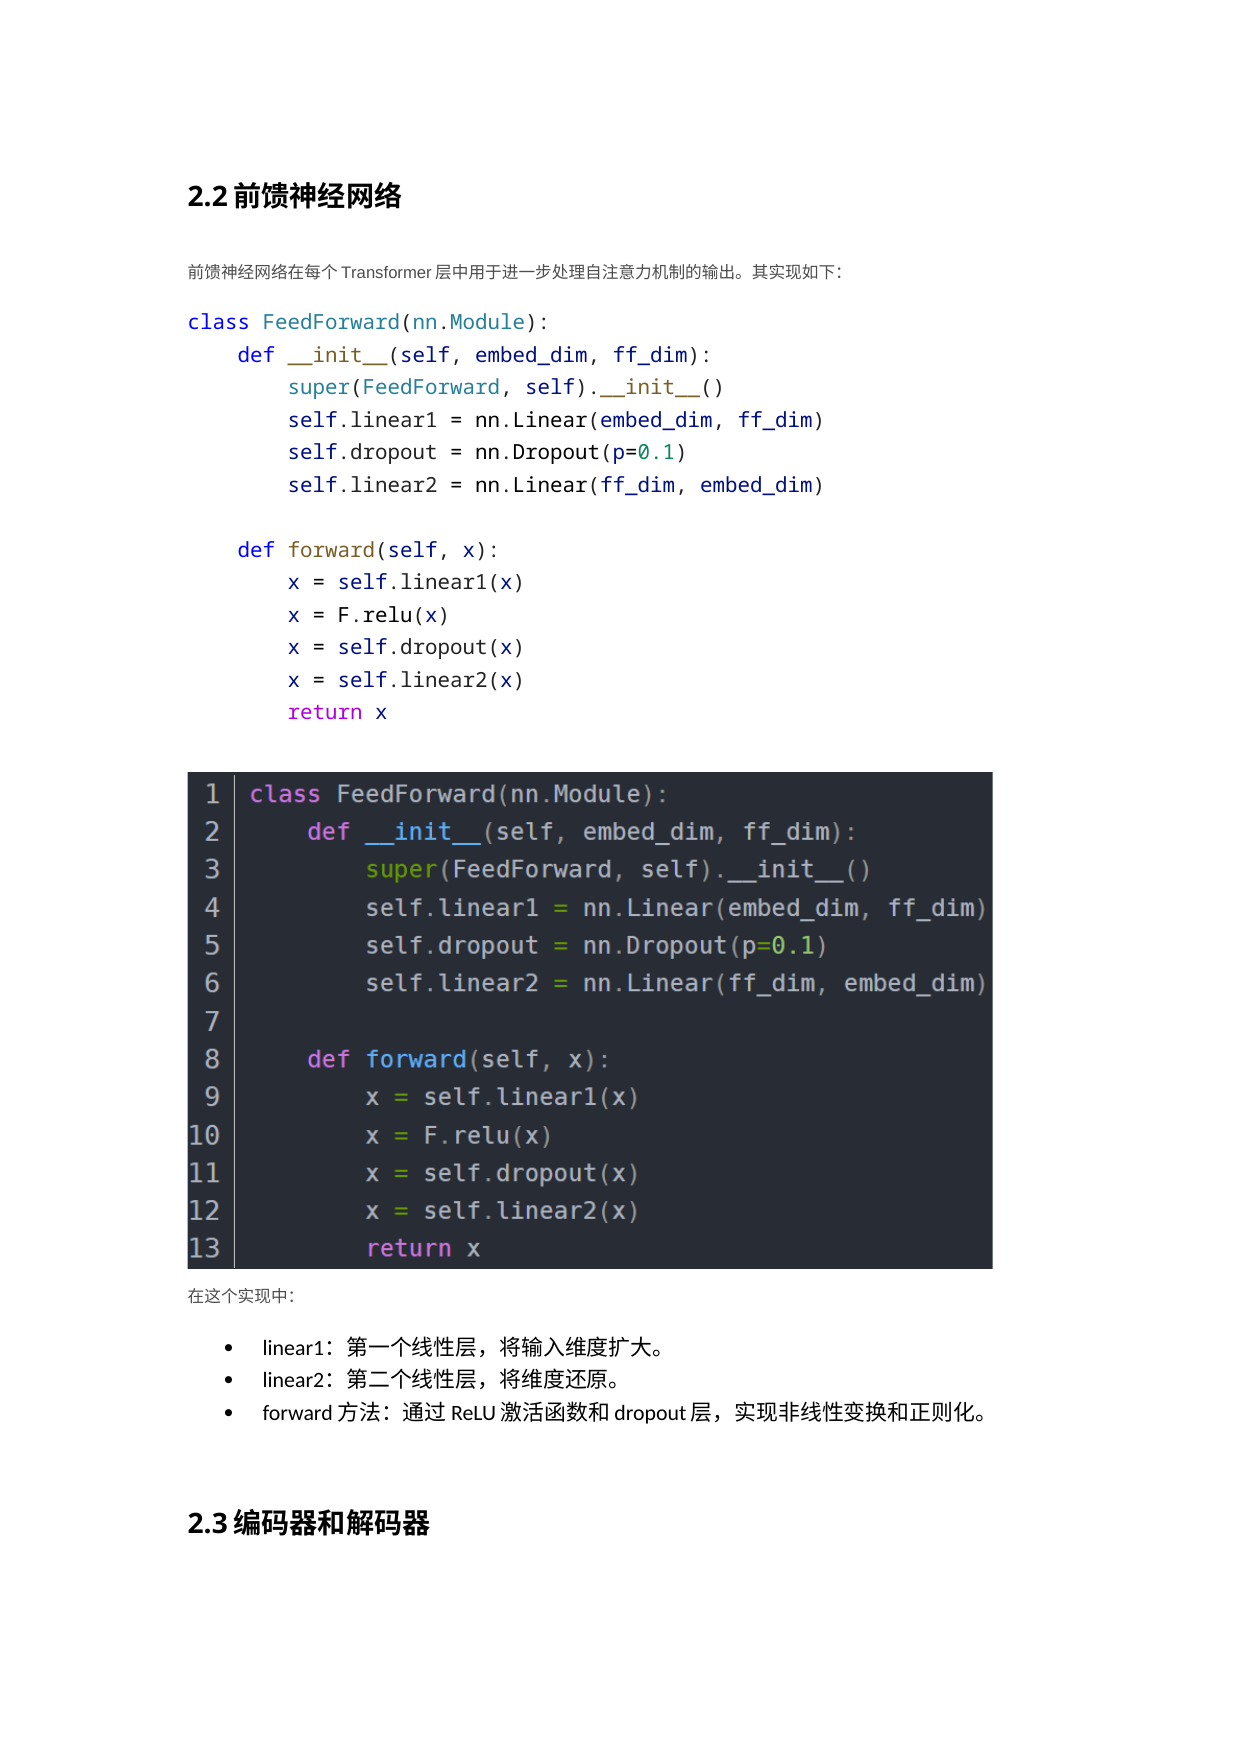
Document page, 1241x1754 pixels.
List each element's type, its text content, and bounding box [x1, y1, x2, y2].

text super(FeedForward, self).__init__() [187, 370, 1053, 403]
text 前馈神经网络在每个Transformer层中用于进一步处理自注意力机制的输出。其实现如下： [187, 256, 1053, 289]
text x = self.dropout(x) [187, 630, 1053, 663]
text class FeedForward(nn.Module): [187, 305, 1053, 338]
text def __init__(self, embed_dim, ff_dim): [187, 338, 1053, 370]
text 在这个实现中： [187, 1280, 1053, 1313]
list forward方法：通过ReLU激活函数和dropout层，实现非线性变换和正则化。 [225, 1394, 1053, 1427]
text x = self.linear2(x) [187, 663, 1053, 695]
text self.linear2 = nn.Linear(ff_dim, embed_dim) [187, 468, 1053, 500]
text return x [187, 695, 1053, 728]
subtitle 2.3编码器和解码器 [187, 1489, 1053, 1554]
text self.dropout = nn.Dropout(p=0.1) [187, 435, 1053, 468]
text x = self.linear1(x) [187, 565, 1053, 598]
text def forward(self, x): [187, 533, 1053, 565]
list linear2：第二个线性层，将维度还原。 [225, 1362, 1053, 1394]
picture [187, 772, 993, 1269]
text self.linear1 = nn.Linear(embed_dim, ff_dim) [187, 403, 1053, 435]
list linear1：第一个线性层，将输入维度扩大。 [225, 1329, 1053, 1362]
subtitle 2.2前馈神经网络 [187, 162, 1053, 227]
text x = F.relu(x) [187, 598, 1053, 630]
